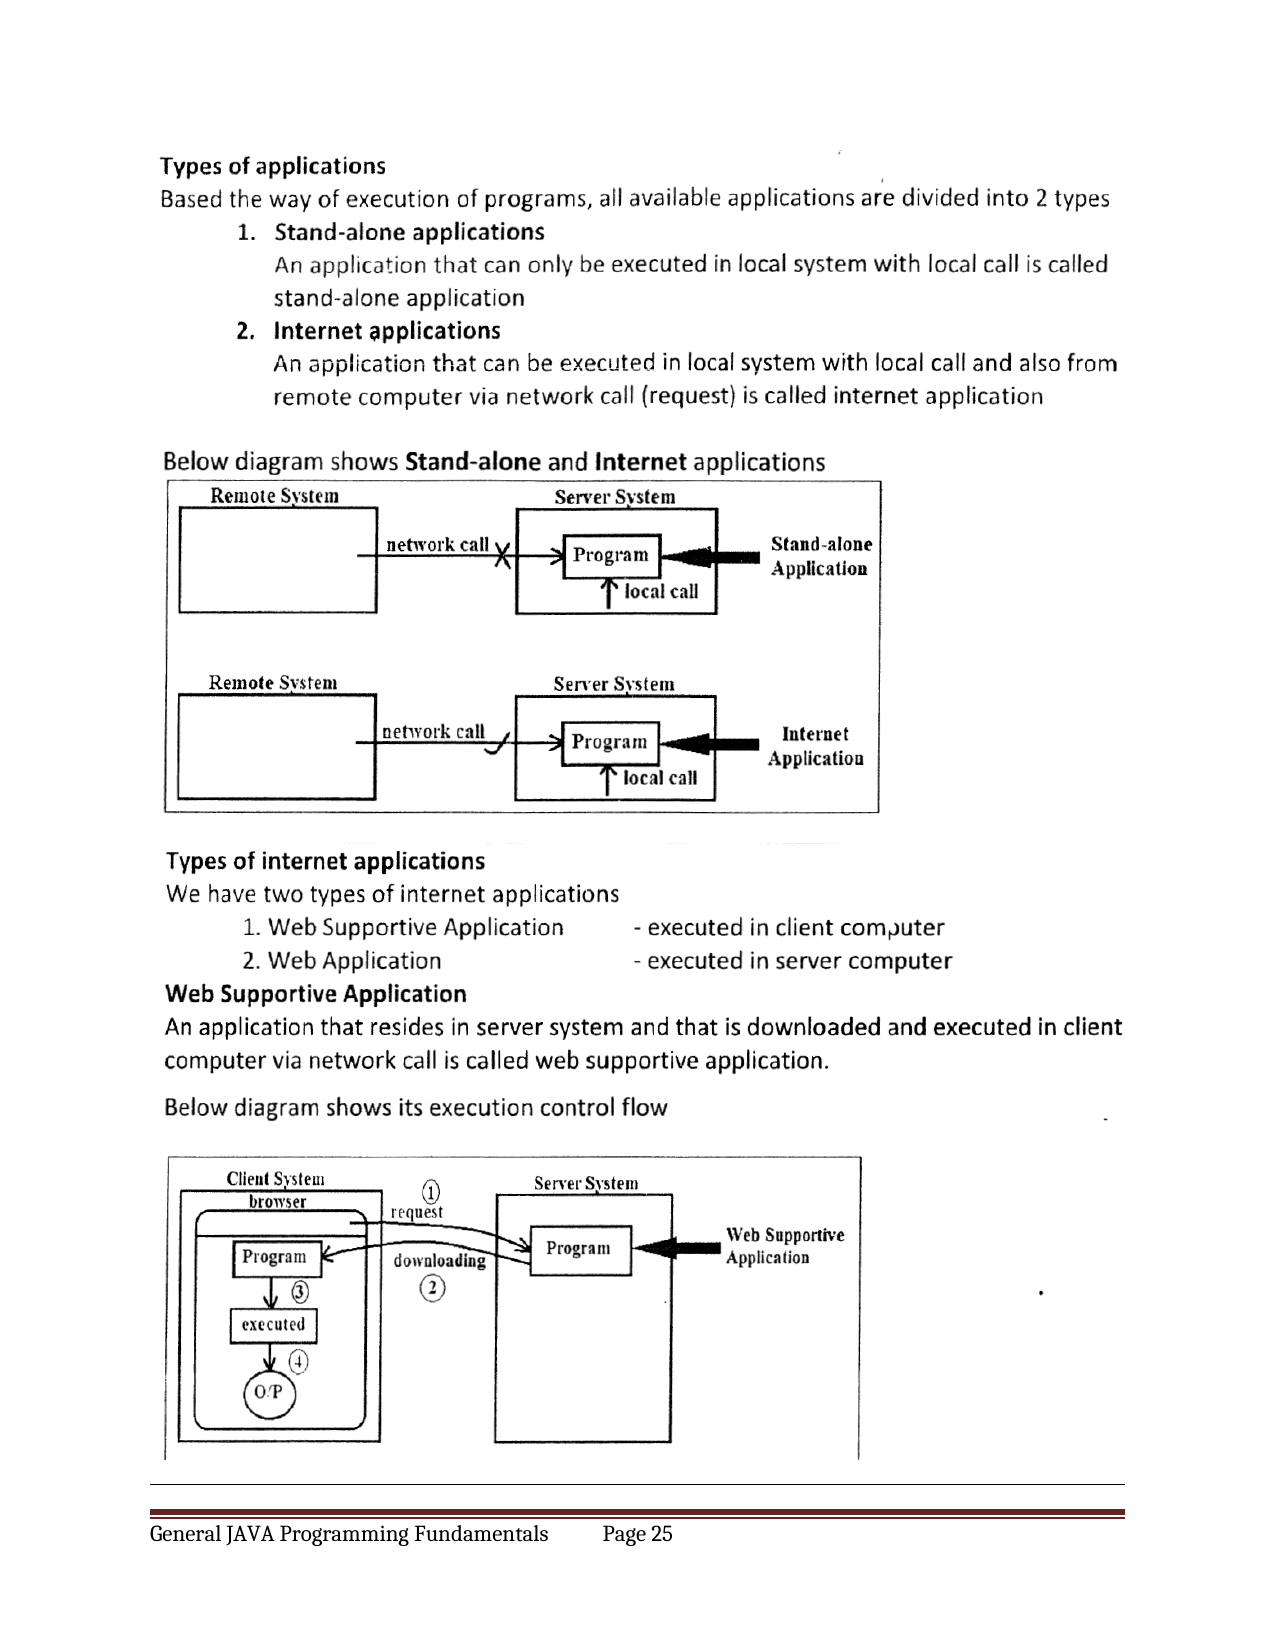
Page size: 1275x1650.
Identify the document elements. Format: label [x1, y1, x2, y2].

picture [150, 440, 891, 819]
picture [150, 150, 1125, 416]
picture [150, 843, 1125, 1482]
